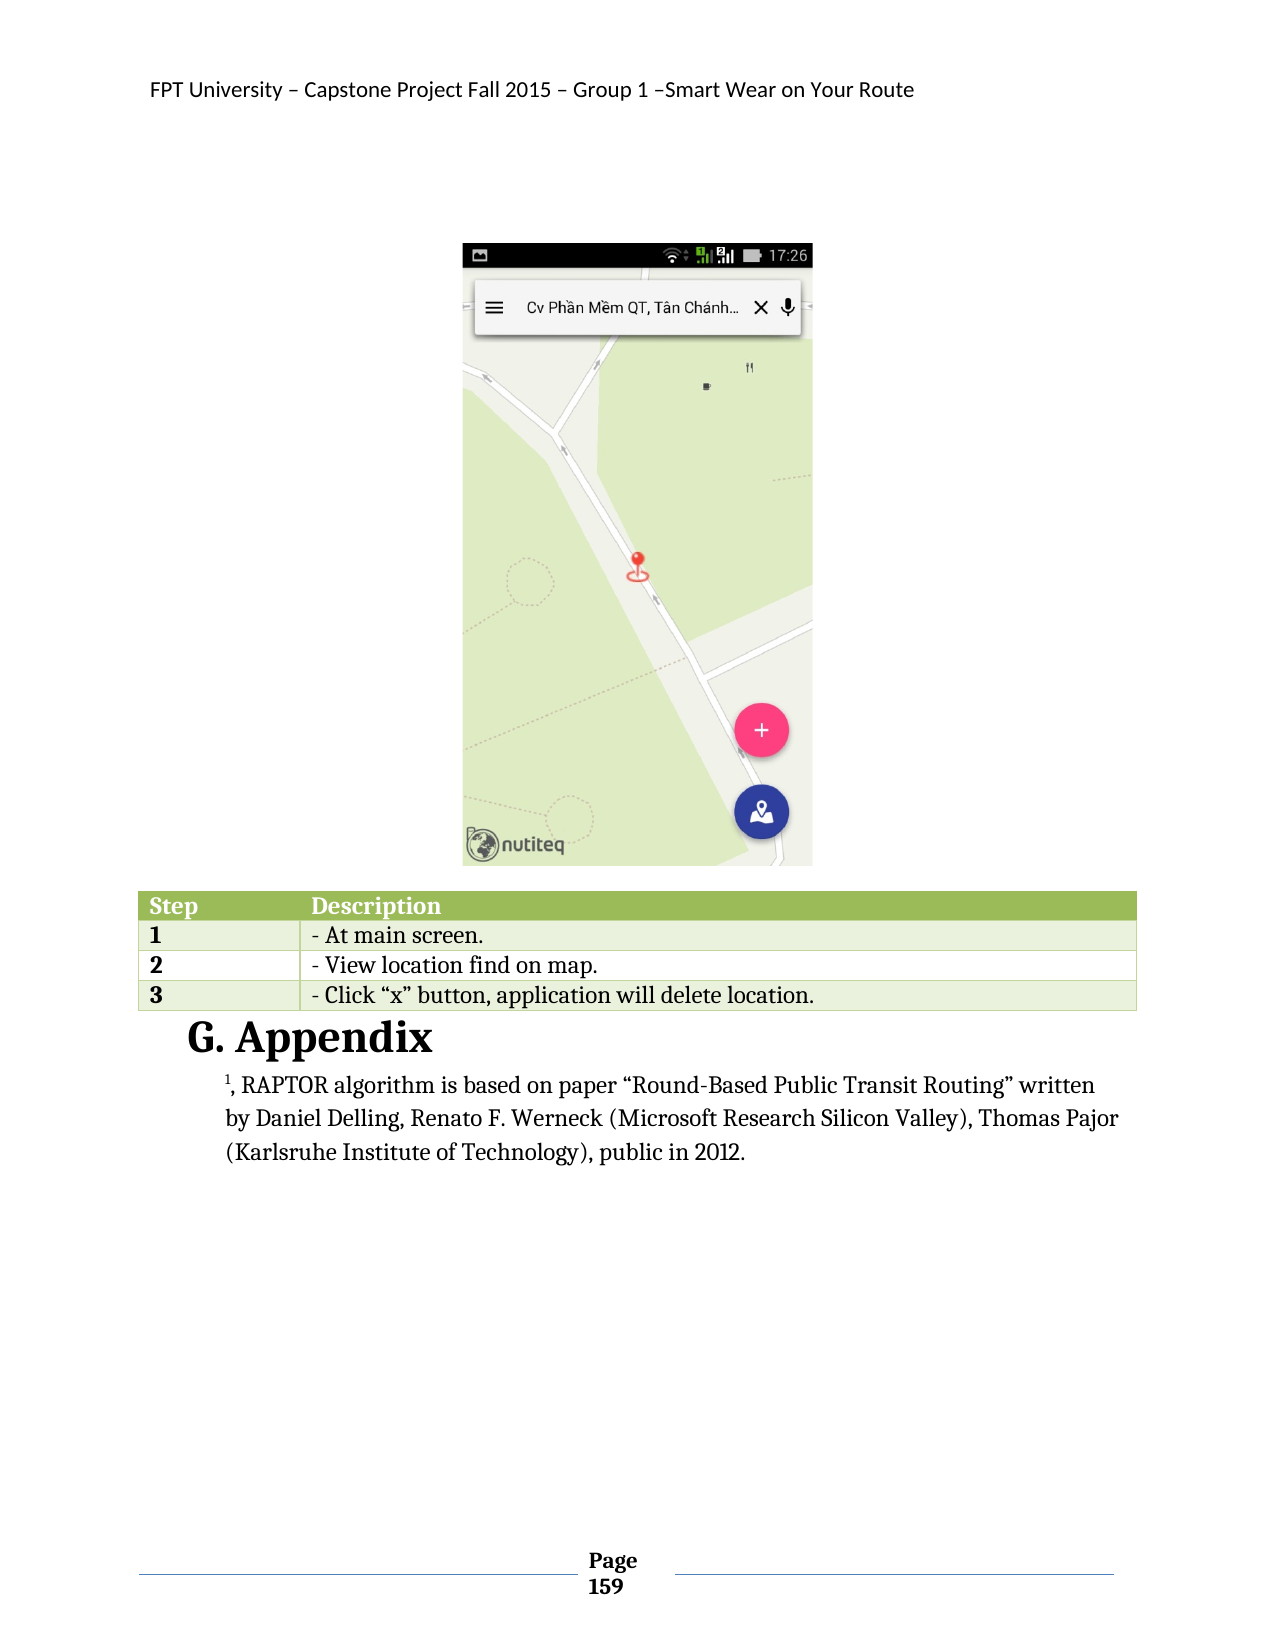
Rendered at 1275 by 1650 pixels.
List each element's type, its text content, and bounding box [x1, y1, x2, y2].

table_cell 3 [139, 981, 299, 1010]
table_cell 1 [139, 921, 299, 950]
table_cell - Click “x” button, application will delete location. [301, 981, 1136, 1010]
table_header Step [139, 892, 299, 920]
table_cell - View location find on map. [301, 951, 1136, 980]
table_cell - At main screen. [301, 921, 1136, 950]
table_header Description [301, 892, 1136, 920]
list 1, RAPTOR algorithm is based on paper “Round-Based Public Transit Routing” written by Daniel Delling, Renato F. Werneck (Microsoft Research Silicon Valley), Thomas Pajor (Karlsruhe Institute of Technology), public in 2012. [225, 1071, 1125, 1166]
subtitle G. Appendix [187, 1011, 1125, 1063]
table_cell 2 [139, 951, 299, 980]
picture [462, 243, 813, 866]
